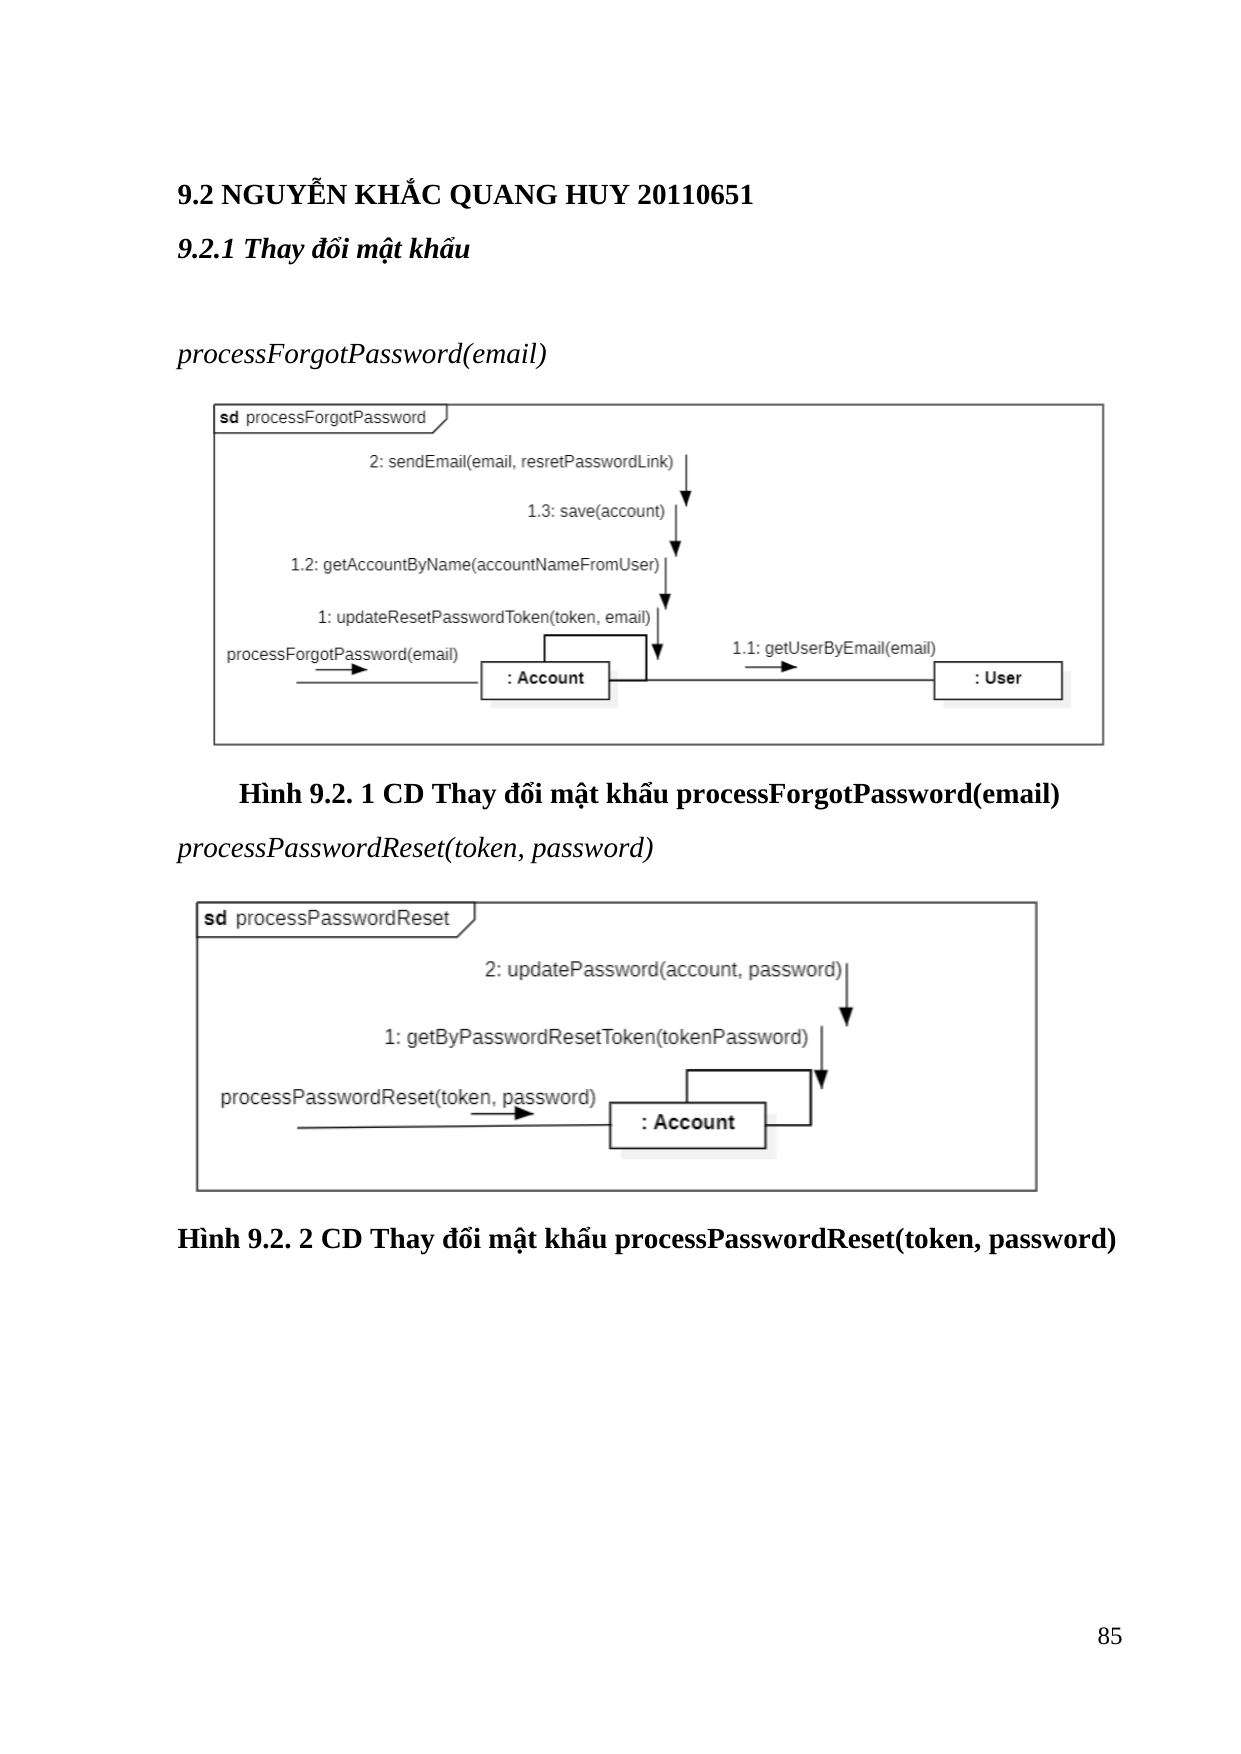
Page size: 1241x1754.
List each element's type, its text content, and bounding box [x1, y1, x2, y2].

subtitle 9.2 NGUYỄN KHẮC QUANG HUY 20110651 [177, 177, 1122, 211]
subtitle processForgotPassword(email) [177, 336, 1122, 370]
text Hình 9.2. 2 CD Thay đổi mật khẩu processPasswordReset(token, password) [177, 1221, 1122, 1255]
text Hình 9.2. 1 CD Thay đổi mật khẩu processForgotPassword(email) [177, 776, 1122, 809]
picture [177, 386, 1123, 762]
subtitle 9.2.1 Thay đổi mật khẩu [177, 232, 1122, 265]
subtitle processPasswordReset(token, password) [177, 831, 1122, 864]
picture [177, 880, 1053, 1207]
